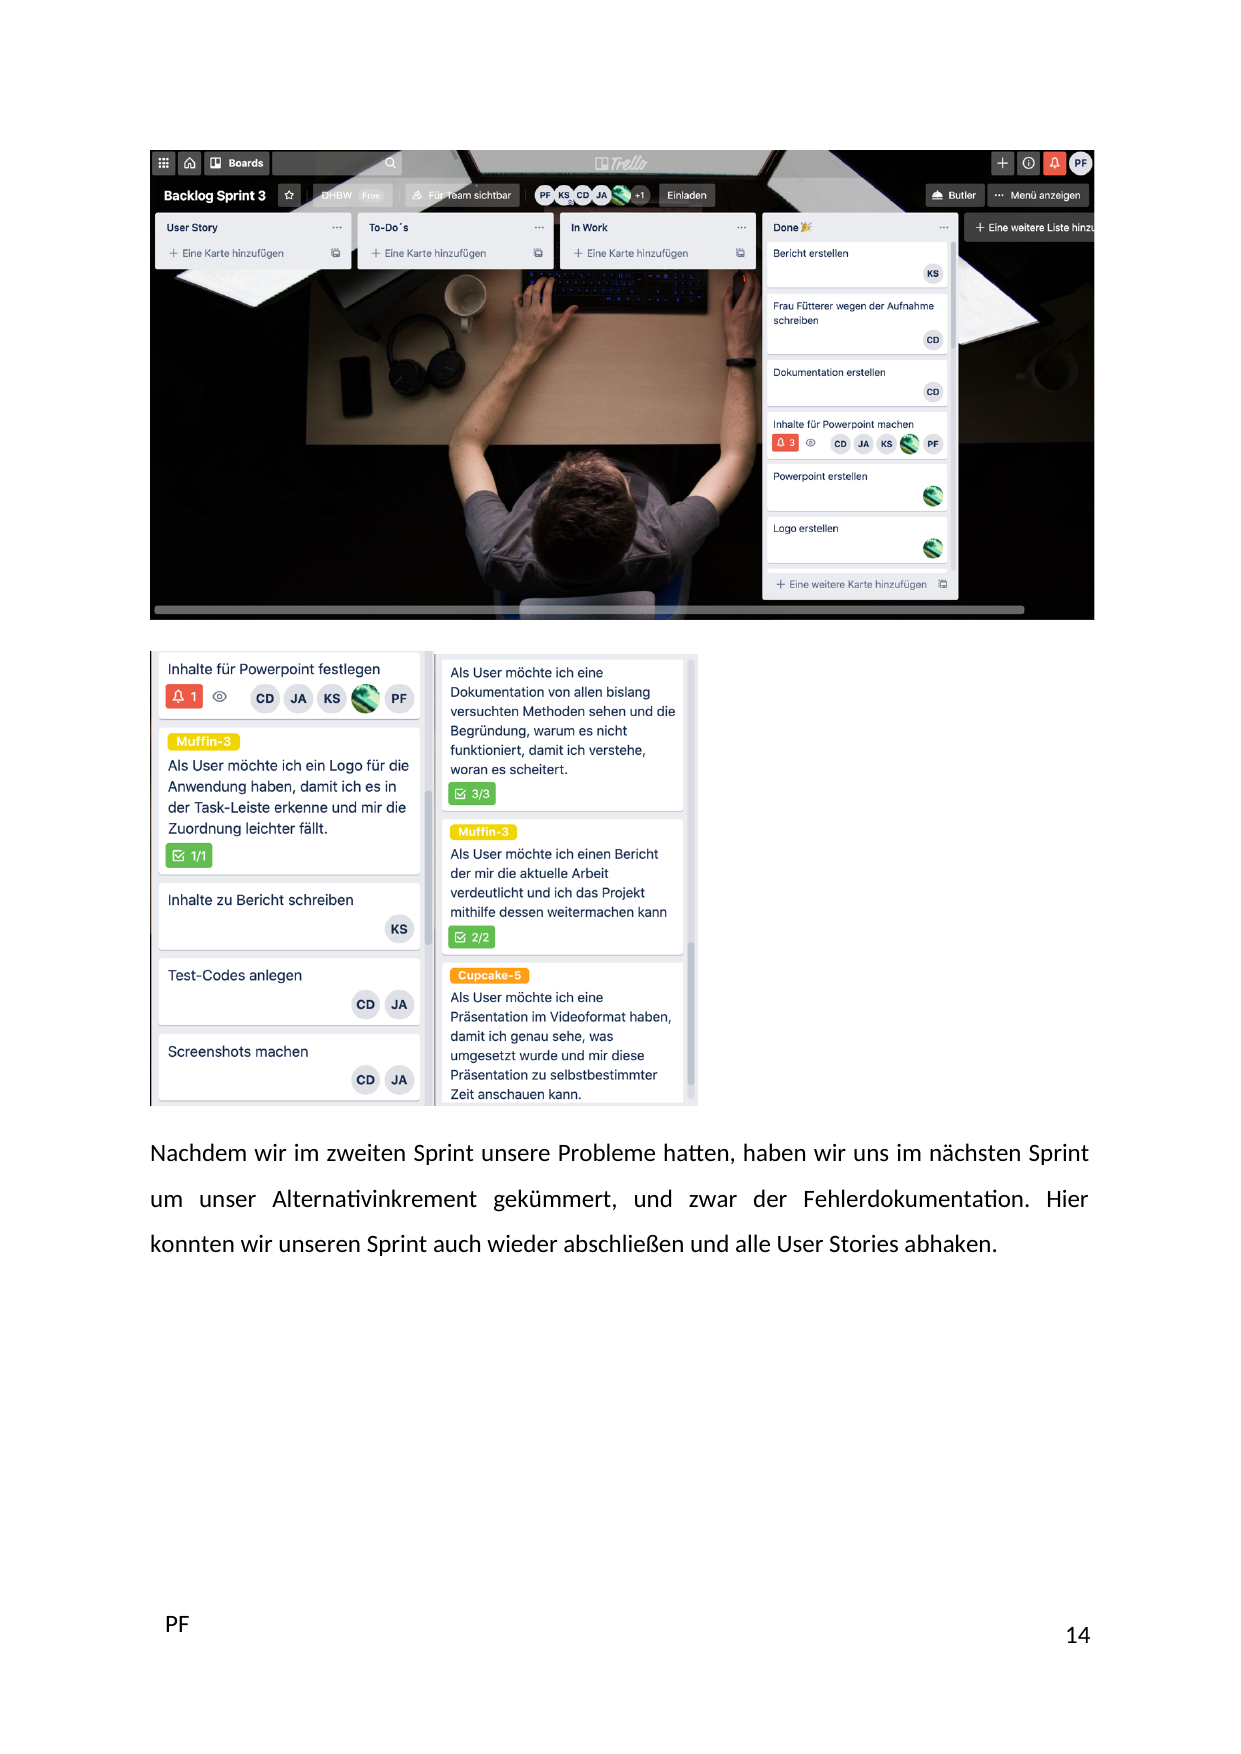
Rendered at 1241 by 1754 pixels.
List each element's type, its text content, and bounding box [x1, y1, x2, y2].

picture [150, 150, 1095, 620]
text Nachdem wir im zweiten Sprint unsere Probleme hatten, haben wir uns im nächsten Sprint um unser Alternativinkrement gekümmert, und zwar der Fehlerdokumentation. Hier konnten wir unseren Sprint auch wieder abschließen und alle User Stories abhaken. [150, 1137, 1090, 1259]
picture [150, 651, 698, 1106]
